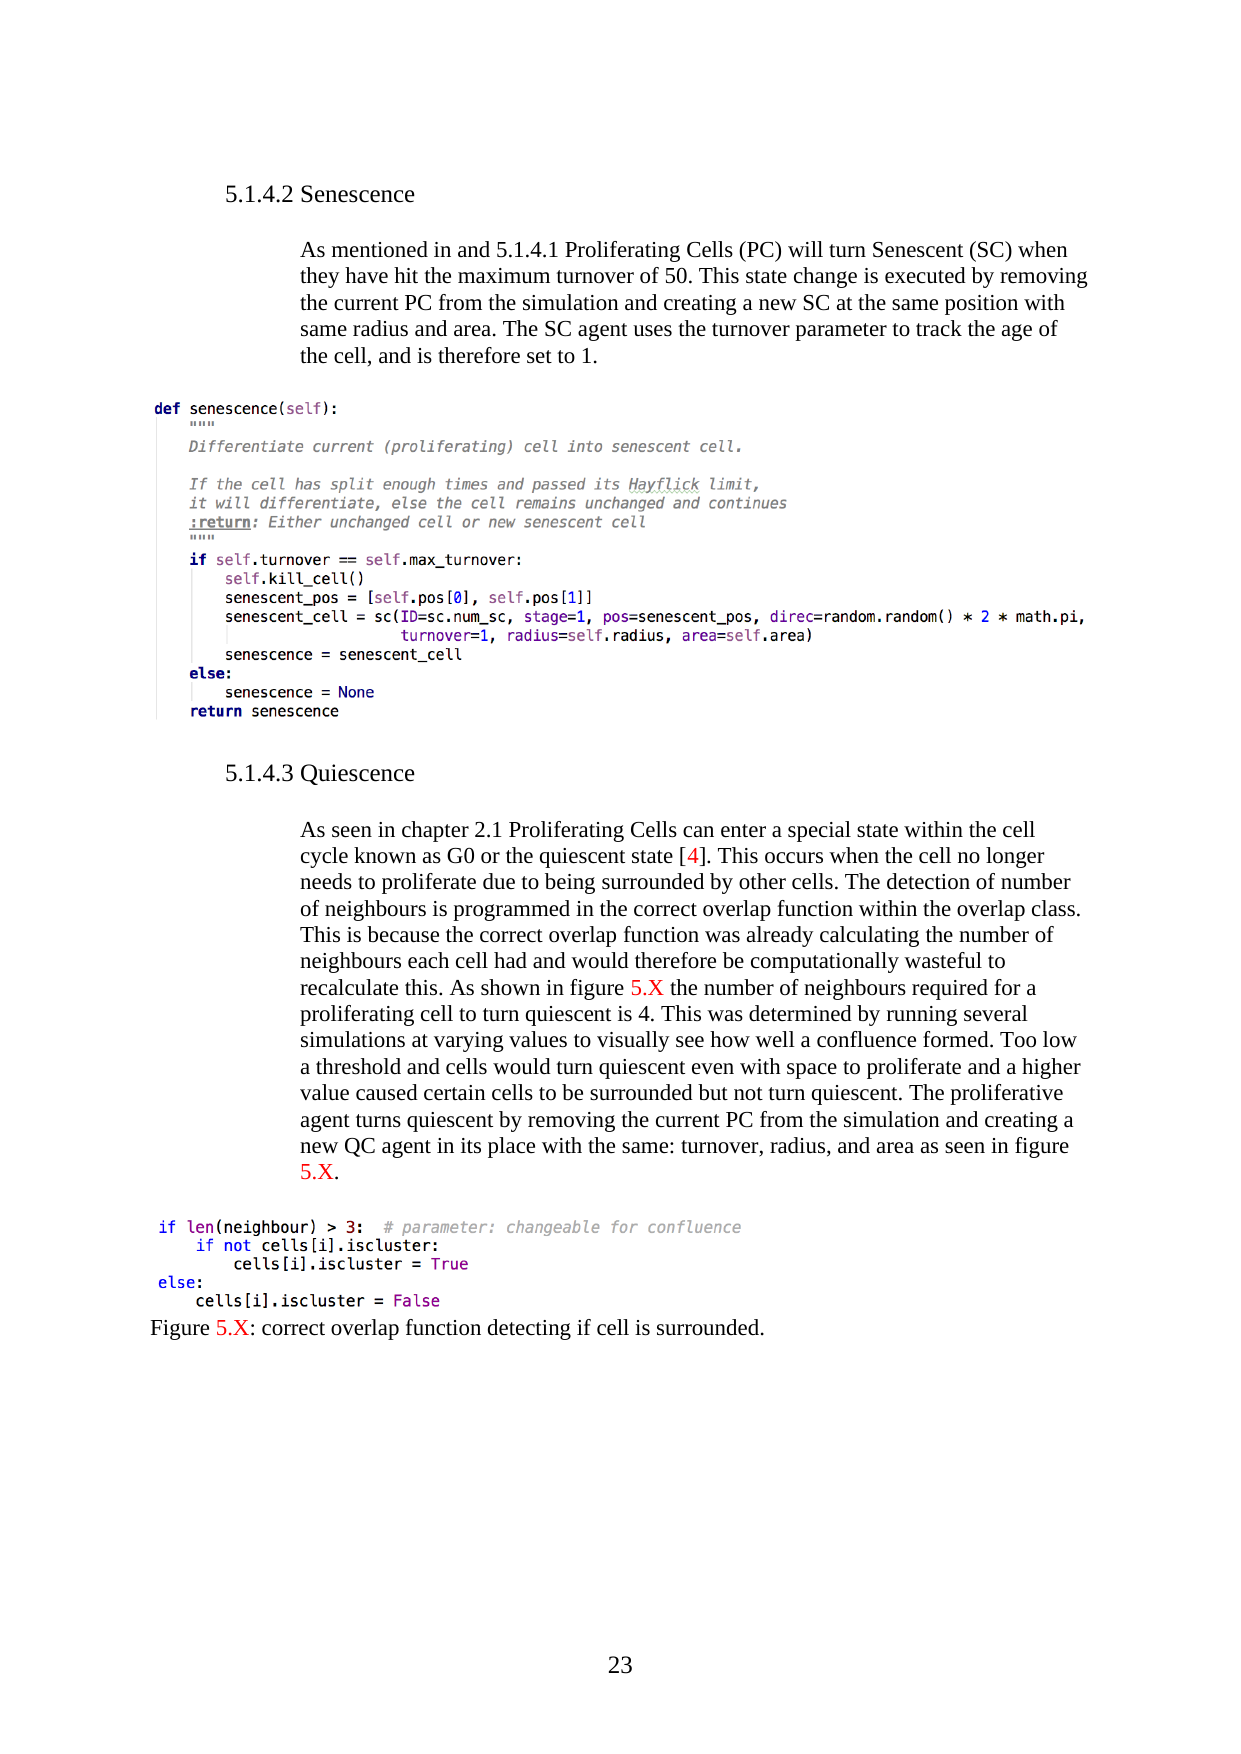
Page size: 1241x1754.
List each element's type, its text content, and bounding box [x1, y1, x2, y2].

picture [150, 396, 1091, 730]
text As seen in chapter 2.1 Proliferating Cells can enter a special state within the cell cycle known as G0 or the quiescent state [4]. This occurs when the cell no longer needs to proliferate due to being surrounded by other cells. The detection of number of neighbours is programmed in the correct overlap function within the overlap class. This is because the correct overlap function was already calculating the number of neighbours each cell had and would therefore be computationally wasteful to recalculate this. As shown in figure 5.X the number of neighbours required for a proliferating cell to turn quiescent is 4. This was determined by running several simulations at varying values to visually see how well a confluence formed. Too low a threshold and cells would turn quiescent even with space to proliferate and a higher value caused certain cells to be surrounded but not turn quiescent. The proliferative agent turns quiescent by removing the current PC from the simulation and creating a new QC agent in its place with the same: turnover, radius, and area as seen in figure 5.X. [300, 816, 1090, 1185]
text Figure 5.X: correct overlap function detecting if cell is surrounded. [150, 1314, 1090, 1340]
picture [150, 1211, 759, 1314]
text 5.1.4.2 Senescence [225, 150, 1090, 236]
text 5.1.4.3 Quiescence [150, 758, 1090, 787]
text As mentioned in and 5.1.4.1 Proliferating Cells (PC) will turn Senescent (SC) when they have hit the maximum turnover of 50. This state change is executed by removing the current PC from the simulation and creating a new SC at the same position with same radius and area. The SC agent uses the turnover parameter to track the age of the cell, and is therefore set to 1. [300, 236, 1090, 368]
